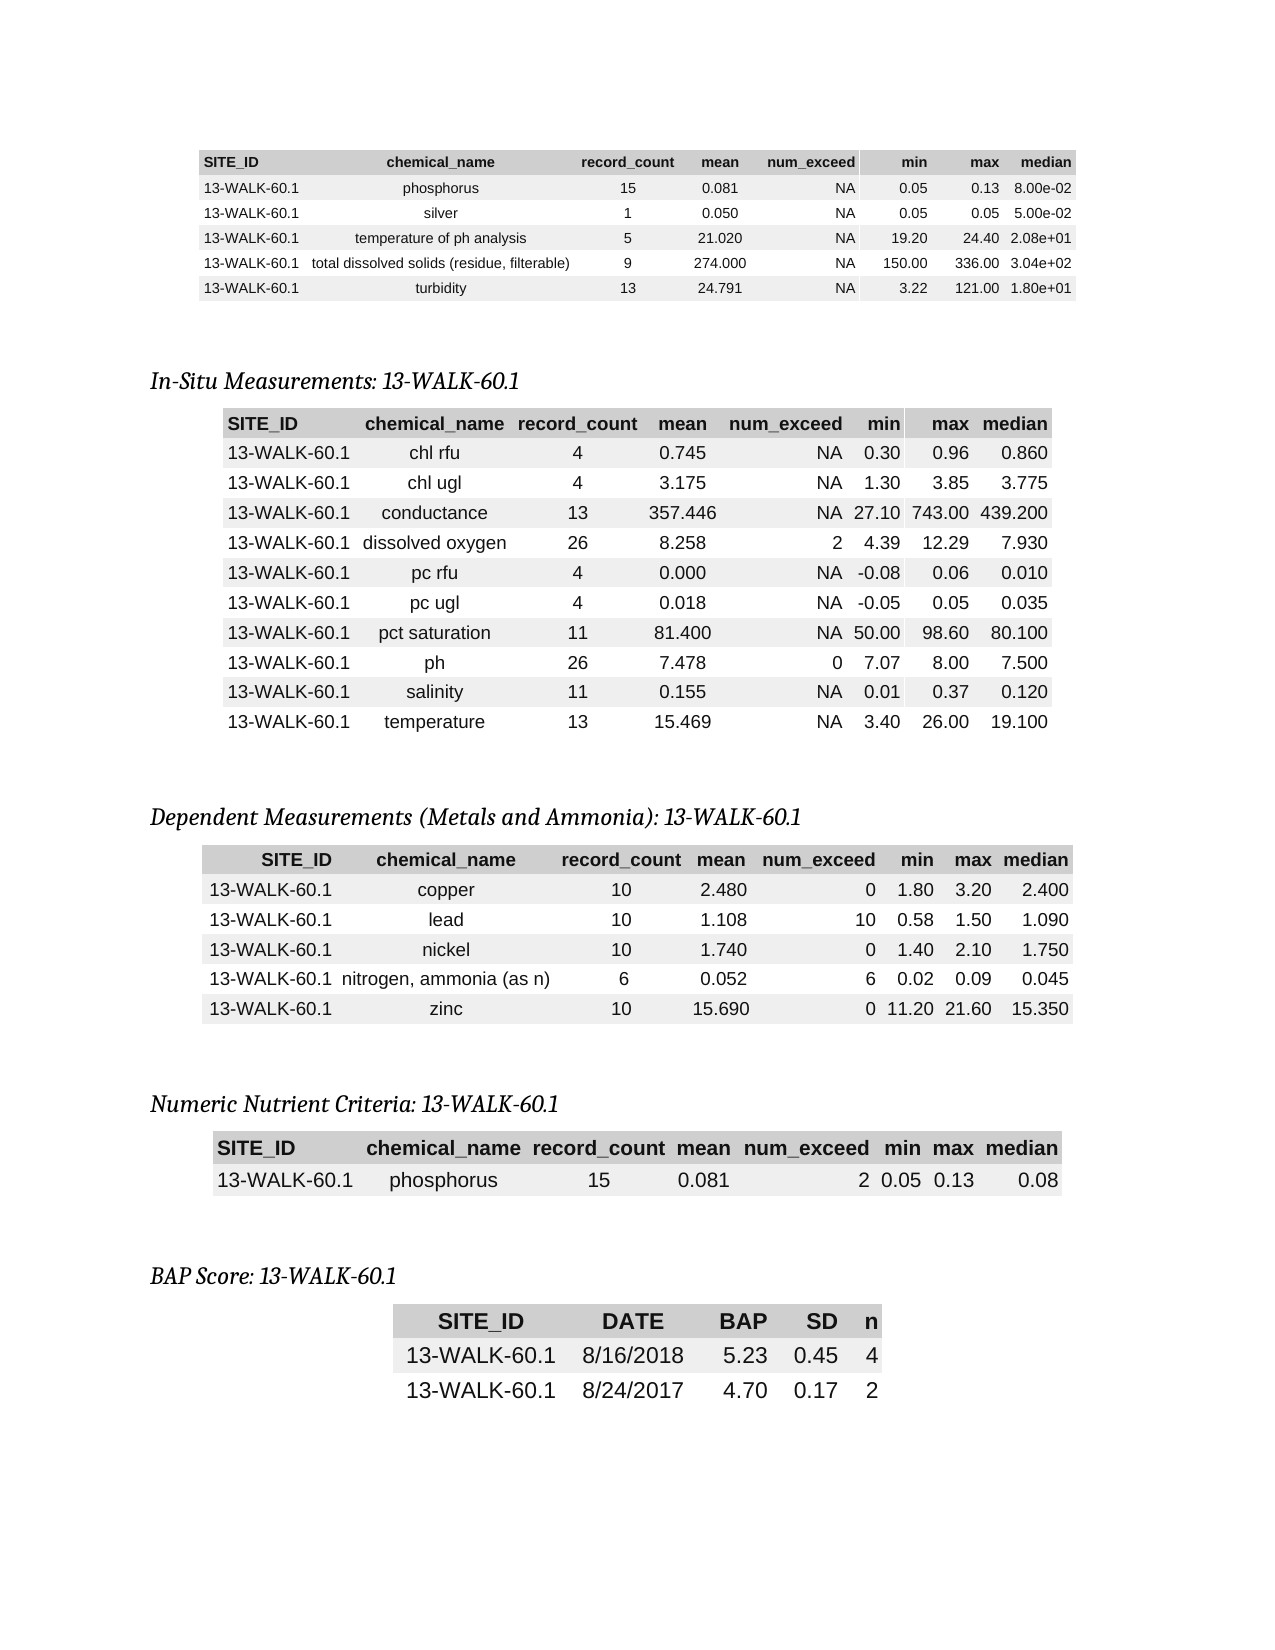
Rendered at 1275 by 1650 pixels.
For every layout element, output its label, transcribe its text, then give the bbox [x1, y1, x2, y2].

table_cell 3.22 [860, 276, 931, 301]
table_header chemical_name [360, 1131, 527, 1164]
table_header record_count [556, 845, 687, 874]
table_cell 274.000 [680, 250, 760, 276]
table_cell 15 [527, 1164, 671, 1196]
table_cell 13 [512, 498, 643, 528]
table_cell 13-WALK-60.1 [223, 588, 357, 617]
table_cell 11 [512, 618, 643, 647]
table_header median [996, 845, 1073, 874]
table_cell 13-WALK-60.1 [223, 528, 357, 558]
table_cell 0.06 [905, 558, 973, 587]
table_header SITE_ID [202, 845, 336, 874]
table_cell 7.500 [973, 647, 1052, 677]
table_cell NA [722, 498, 847, 528]
table_header median [973, 408, 1052, 438]
table_cell 21.60 [938, 994, 996, 1024]
table_cell 8/24/2017 [569, 1373, 697, 1407]
table_cell 12.29 [905, 528, 973, 558]
table_header n [842, 1304, 882, 1338]
table_cell 0.45 [771, 1338, 842, 1373]
table_cell 13 [576, 276, 680, 301]
table_cell 0.045 [996, 964, 1073, 994]
table_cell 0.010 [973, 558, 1052, 587]
table_cell 26.00 [905, 707, 973, 737]
table_cell 13-WALK-60.1 [223, 498, 357, 528]
table_cell 10 [755, 904, 880, 934]
table_cell 0 [722, 647, 847, 677]
table_cell 2.400 [996, 874, 1073, 904]
table_cell 4.70 [697, 1373, 771, 1407]
table_cell 150.00 [860, 250, 931, 276]
table_header mean [671, 1131, 736, 1164]
table_cell 1.108 [687, 904, 755, 934]
text In-Situ Measurements: 13-WALK-60.1 [150, 367, 1125, 396]
table_cell 13-WALK-60.1 [202, 904, 336, 934]
table_header record_count [576, 150, 680, 175]
table_header num_exceed [736, 1131, 874, 1164]
table_cell -0.05 [847, 588, 904, 617]
table_cell silver [306, 200, 576, 225]
table_cell nitrogen, ammonia (as n) [336, 964, 556, 994]
table_cell 0.05 [860, 200, 931, 225]
table_cell 21.020 [680, 225, 760, 250]
table_cell -0.08 [847, 558, 904, 587]
table_cell 81.400 [643, 618, 722, 647]
table_cell 15.350 [996, 994, 1073, 1024]
table_cell 0.860 [973, 438, 1052, 468]
table_cell total dissolved solids (residue, filterable) [306, 250, 576, 276]
table_header max [938, 845, 996, 874]
table_cell 0 [755, 874, 880, 904]
table_cell NA [722, 468, 847, 498]
table_cell 3.175 [643, 468, 722, 498]
table_header mean [687, 845, 755, 874]
table_cell 0.018 [643, 588, 722, 617]
table_cell 7.07 [847, 647, 904, 677]
table_header DATE [569, 1304, 697, 1338]
table_header BAP [697, 1304, 771, 1338]
table_cell 24.791 [680, 276, 760, 301]
table_cell 13-WALK-60.1 [199, 200, 306, 225]
table_cell 2 [722, 528, 847, 558]
table_cell NA [722, 618, 847, 647]
table_cell 13-WALK-60.1 [223, 647, 357, 677]
table_cell 10 [556, 904, 687, 934]
table_cell 1.750 [996, 934, 1073, 964]
table_cell 8.258 [643, 528, 722, 558]
table_cell 0.30 [847, 438, 904, 468]
table_cell turbidity [306, 276, 576, 301]
table_cell 50.00 [847, 618, 904, 647]
table_cell 0.01 [847, 677, 904, 707]
table_header mean [643, 408, 722, 438]
table_cell 13-WALK-60.1 [199, 250, 306, 276]
table_cell chl rfu [357, 438, 512, 468]
table_header record_count [512, 408, 643, 438]
table_cell 2.10 [938, 934, 996, 964]
table_cell 13-WALK-60.1 [202, 874, 336, 904]
table_cell 0.13 [925, 1164, 978, 1196]
table_cell 0.37 [905, 677, 973, 707]
table_cell 6 [556, 964, 687, 994]
table_cell temperature [357, 707, 512, 737]
table_cell 3.20 [938, 874, 996, 904]
table_cell 8.00 [905, 647, 973, 677]
table_cell 0.745 [643, 438, 722, 468]
table_cell 0.05 [860, 175, 931, 200]
table_cell 1.50 [938, 904, 996, 934]
table_cell 13-WALK-60.1 [223, 558, 357, 587]
table_cell 4 [512, 468, 643, 498]
table_cell 13-WALK-60.1 [202, 934, 336, 964]
table_cell 26 [512, 647, 643, 677]
table_cell 3.40 [847, 707, 904, 737]
table_cell 2 [842, 1373, 882, 1407]
table_cell NA [760, 250, 859, 276]
table_cell 4.39 [847, 528, 904, 558]
table_cell 13-WALK-60.1 [223, 677, 357, 707]
table_header SITE_ID [223, 408, 357, 438]
table_header median [978, 1131, 1062, 1164]
table_cell NA [722, 558, 847, 587]
table_cell 4 [512, 558, 643, 587]
table_cell 0.02 [880, 964, 938, 994]
table_cell 1.80e+01 [1003, 276, 1076, 301]
table_cell 19.20 [860, 225, 931, 250]
table_cell 0.050 [680, 200, 760, 225]
table_cell 13-WALK-60.1 [393, 1338, 569, 1373]
table_cell NA [722, 677, 847, 707]
table_cell 10 [556, 934, 687, 964]
table_cell 0.08 [978, 1164, 1062, 1196]
table_cell 121.00 [931, 276, 1003, 301]
table_cell 0.081 [680, 175, 760, 200]
table_header num_exceed [755, 845, 880, 874]
table_header max [931, 150, 1003, 175]
table_cell 0.17 [771, 1373, 842, 1407]
table_cell 5.00e-02 [1003, 200, 1076, 225]
table_cell 3.775 [973, 468, 1052, 498]
text Numeric Nutrient Criteria: 13-WALK-60.1 [150, 1090, 1125, 1119]
table_header SITE_ID [199, 150, 306, 175]
table_header min [880, 845, 938, 874]
table_header max [925, 1131, 978, 1164]
table_header chemical_name [336, 845, 556, 874]
table_cell phosphorus [360, 1164, 527, 1196]
table_cell pct saturation [357, 618, 512, 647]
table_cell 0.155 [643, 677, 722, 707]
table_cell 11.20 [880, 994, 938, 1024]
table_cell 0 [755, 994, 880, 1024]
table_header max [905, 408, 973, 438]
table_cell 2.480 [687, 874, 755, 904]
table_cell 13-WALK-60.1 [223, 707, 357, 737]
table_cell 0.081 [671, 1164, 736, 1196]
table_cell chl ugl [357, 468, 512, 498]
table_cell 0.05 [905, 588, 973, 617]
table_cell 13-WALK-60.1 [213, 1164, 360, 1196]
table_header chemical_name [306, 150, 576, 175]
table_cell 7.930 [973, 528, 1052, 558]
table_cell 0.000 [643, 558, 722, 587]
table_cell 0.052 [687, 964, 755, 994]
table_header num_exceed [722, 408, 847, 438]
table_cell pc rfu [357, 558, 512, 587]
table_cell NA [760, 200, 859, 225]
table_header SITE_ID [213, 1131, 360, 1164]
table_cell lead [336, 904, 556, 934]
table_cell 743.00 [905, 498, 973, 528]
text Dependent Measurements (Metals and Ammonia): 13-WALK-60.1 [150, 803, 1125, 832]
table_header record_count [527, 1131, 671, 1164]
table_cell NA [760, 175, 859, 200]
table_cell 5 [576, 225, 680, 250]
table_cell 11 [512, 677, 643, 707]
table_cell 13-WALK-60.1 [223, 468, 357, 498]
table_cell 13-WALK-60.1 [199, 175, 306, 200]
table_cell pc ugl [357, 588, 512, 617]
table_cell 26 [512, 528, 643, 558]
table_cell 0.05 [931, 200, 1003, 225]
table_cell 2.08e+01 [1003, 225, 1076, 250]
table_cell 0.035 [973, 588, 1052, 617]
table_cell 2 [736, 1164, 874, 1196]
table_cell 439.200 [973, 498, 1052, 528]
table_cell temperature of ph analysis [306, 225, 576, 250]
table_cell 15.690 [687, 994, 755, 1024]
table_cell dissolved oxygen [357, 528, 512, 558]
table_cell 6 [755, 964, 880, 994]
table_cell zinc [336, 994, 556, 1024]
table_header min [874, 1131, 925, 1164]
table_cell 13-WALK-60.1 [223, 438, 357, 468]
table_header mean [680, 150, 760, 175]
table_cell 1.40 [880, 934, 938, 964]
table_cell 0.09 [938, 964, 996, 994]
table_cell conductance [357, 498, 512, 528]
table_cell 8/16/2018 [569, 1338, 697, 1373]
table_cell 10 [556, 994, 687, 1024]
table_cell 5.23 [697, 1338, 771, 1373]
table_cell 9 [576, 250, 680, 276]
table_cell 0.13 [931, 175, 1003, 200]
table_cell 1.80 [880, 874, 938, 904]
table_cell 15.469 [643, 707, 722, 737]
table_cell 27.10 [847, 498, 904, 528]
text BAP Score: 13-WALK-60.1 [150, 1262, 1125, 1291]
table_cell 1 [576, 200, 680, 225]
table_cell 4 [842, 1338, 882, 1373]
table_cell 13-WALK-60.1 [199, 276, 306, 301]
table_cell NA [760, 276, 859, 301]
table_cell 3.85 [905, 468, 973, 498]
table_cell 0.58 [880, 904, 938, 934]
table_header num_exceed [760, 150, 859, 175]
table_cell NA [760, 225, 859, 250]
table_header SD [771, 1304, 842, 1338]
table_cell 3.04e+02 [1003, 250, 1076, 276]
table_cell 0.96 [905, 438, 973, 468]
table_header median [1003, 150, 1076, 175]
table_cell NA [722, 707, 847, 737]
table_cell salinity [357, 677, 512, 707]
table_cell 0 [755, 934, 880, 964]
table_cell 4 [512, 438, 643, 468]
table_cell 7.478 [643, 647, 722, 677]
table_cell 336.00 [931, 250, 1003, 276]
table_cell phosphorus [306, 175, 576, 200]
table_cell nickel [336, 934, 556, 964]
table_cell NA [722, 438, 847, 468]
table_cell 13-WALK-60.1 [223, 618, 357, 647]
table_cell 1.30 [847, 468, 904, 498]
table_cell 13-WALK-60.1 [202, 964, 336, 994]
table_cell 0.120 [973, 677, 1052, 707]
table_cell 1.090 [996, 904, 1073, 934]
table_cell 4 [512, 588, 643, 617]
table_header min [847, 408, 904, 438]
table_cell 15 [576, 175, 680, 200]
table_cell 10 [556, 874, 687, 904]
table_cell 24.40 [931, 225, 1003, 250]
table_cell copper [336, 874, 556, 904]
table_cell 80.100 [973, 618, 1052, 647]
table_cell 8.00e-02 [1003, 175, 1076, 200]
table_cell 13-WALK-60.1 [202, 994, 336, 1024]
table_cell 19.100 [973, 707, 1052, 737]
table_header chemical_name [357, 408, 512, 438]
table_header SITE_ID [393, 1304, 569, 1338]
table_cell ph [357, 647, 512, 677]
table_cell 357.446 [643, 498, 722, 528]
table_cell 1.740 [687, 934, 755, 964]
table_cell 13-WALK-60.1 [393, 1373, 569, 1407]
table_header min [860, 150, 931, 175]
table_cell 13 [512, 707, 643, 737]
table_cell 98.60 [905, 618, 973, 647]
table_cell NA [722, 588, 847, 617]
table_cell 0.05 [874, 1164, 925, 1196]
table_cell 13-WALK-60.1 [199, 225, 306, 250]
